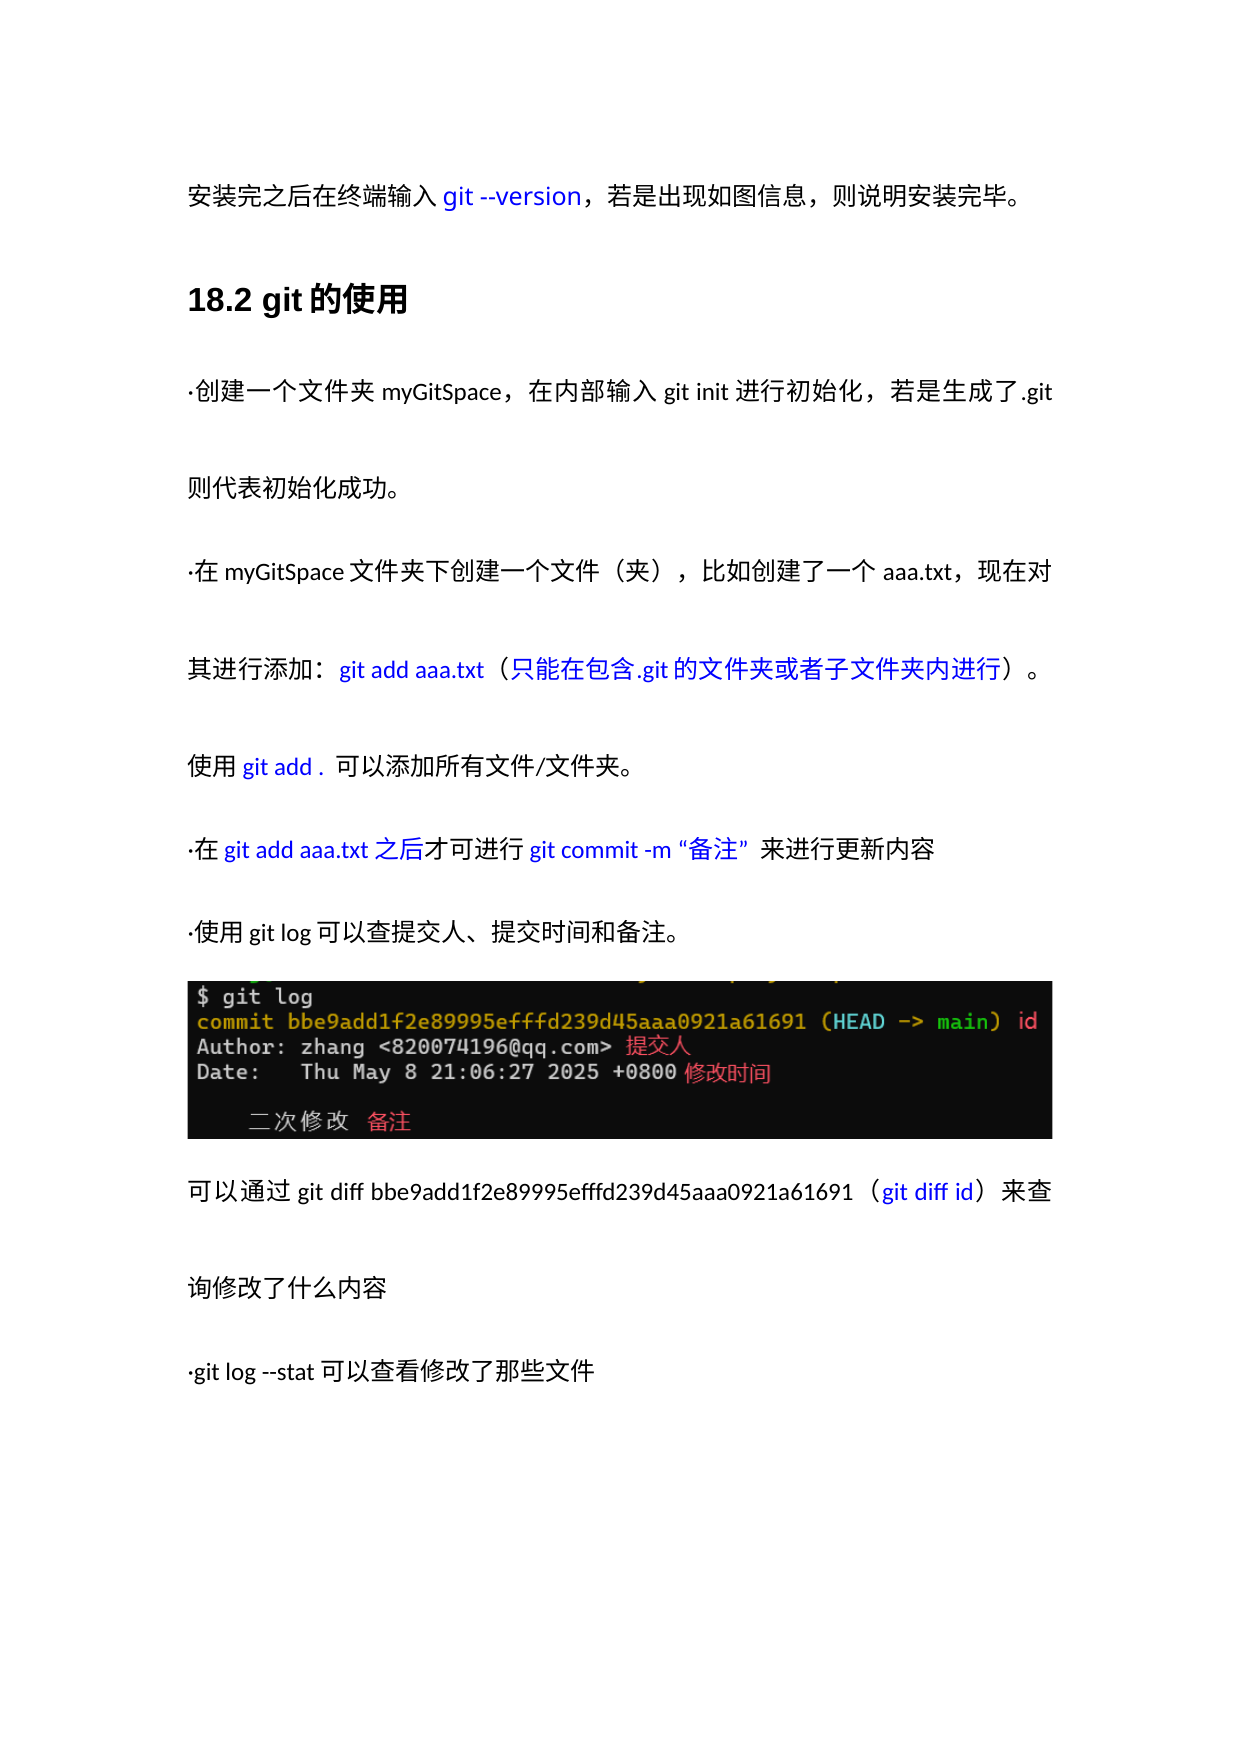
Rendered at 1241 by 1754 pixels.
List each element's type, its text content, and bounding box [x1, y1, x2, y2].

picture [187, 981, 1053, 1139]
list ·在myGitSpace文件夹下创建一个文件（夹），比如创建了一个aaa.txt，现在对其进行添加：git add aaa.txt（只能在包含.git的文件夹或者子文件夹内进行）。使用git add . 可以添加所有文件/文件夹。 [187, 537, 1053, 797]
subtitle git的使用 [187, 264, 1053, 329]
list ·创建一个文件夹myGitSpace，在内部输入git init进行初始化，若是生成了.git则代表初始化成功。 [187, 357, 1053, 519]
text 安装完之后在终端输入git --version，若是出现如图信息，则说明安装完毕。 [187, 162, 1053, 227]
list ·git log --stat 可以查看修改了那些文件 [187, 1337, 1053, 1402]
list 可以通过git diff bbe9add1f2e89995efffd239d45aaa0921a61691（git diff id）来查询修改了什么内容 [187, 1157, 1053, 1319]
list ·使用git log可以查提交人、提交时间和备注。 [187, 898, 1053, 963]
list ·在git add aaa.txt 之后才可进行git commit -m “备注” 来进行更新内容 [187, 815, 1053, 880]
